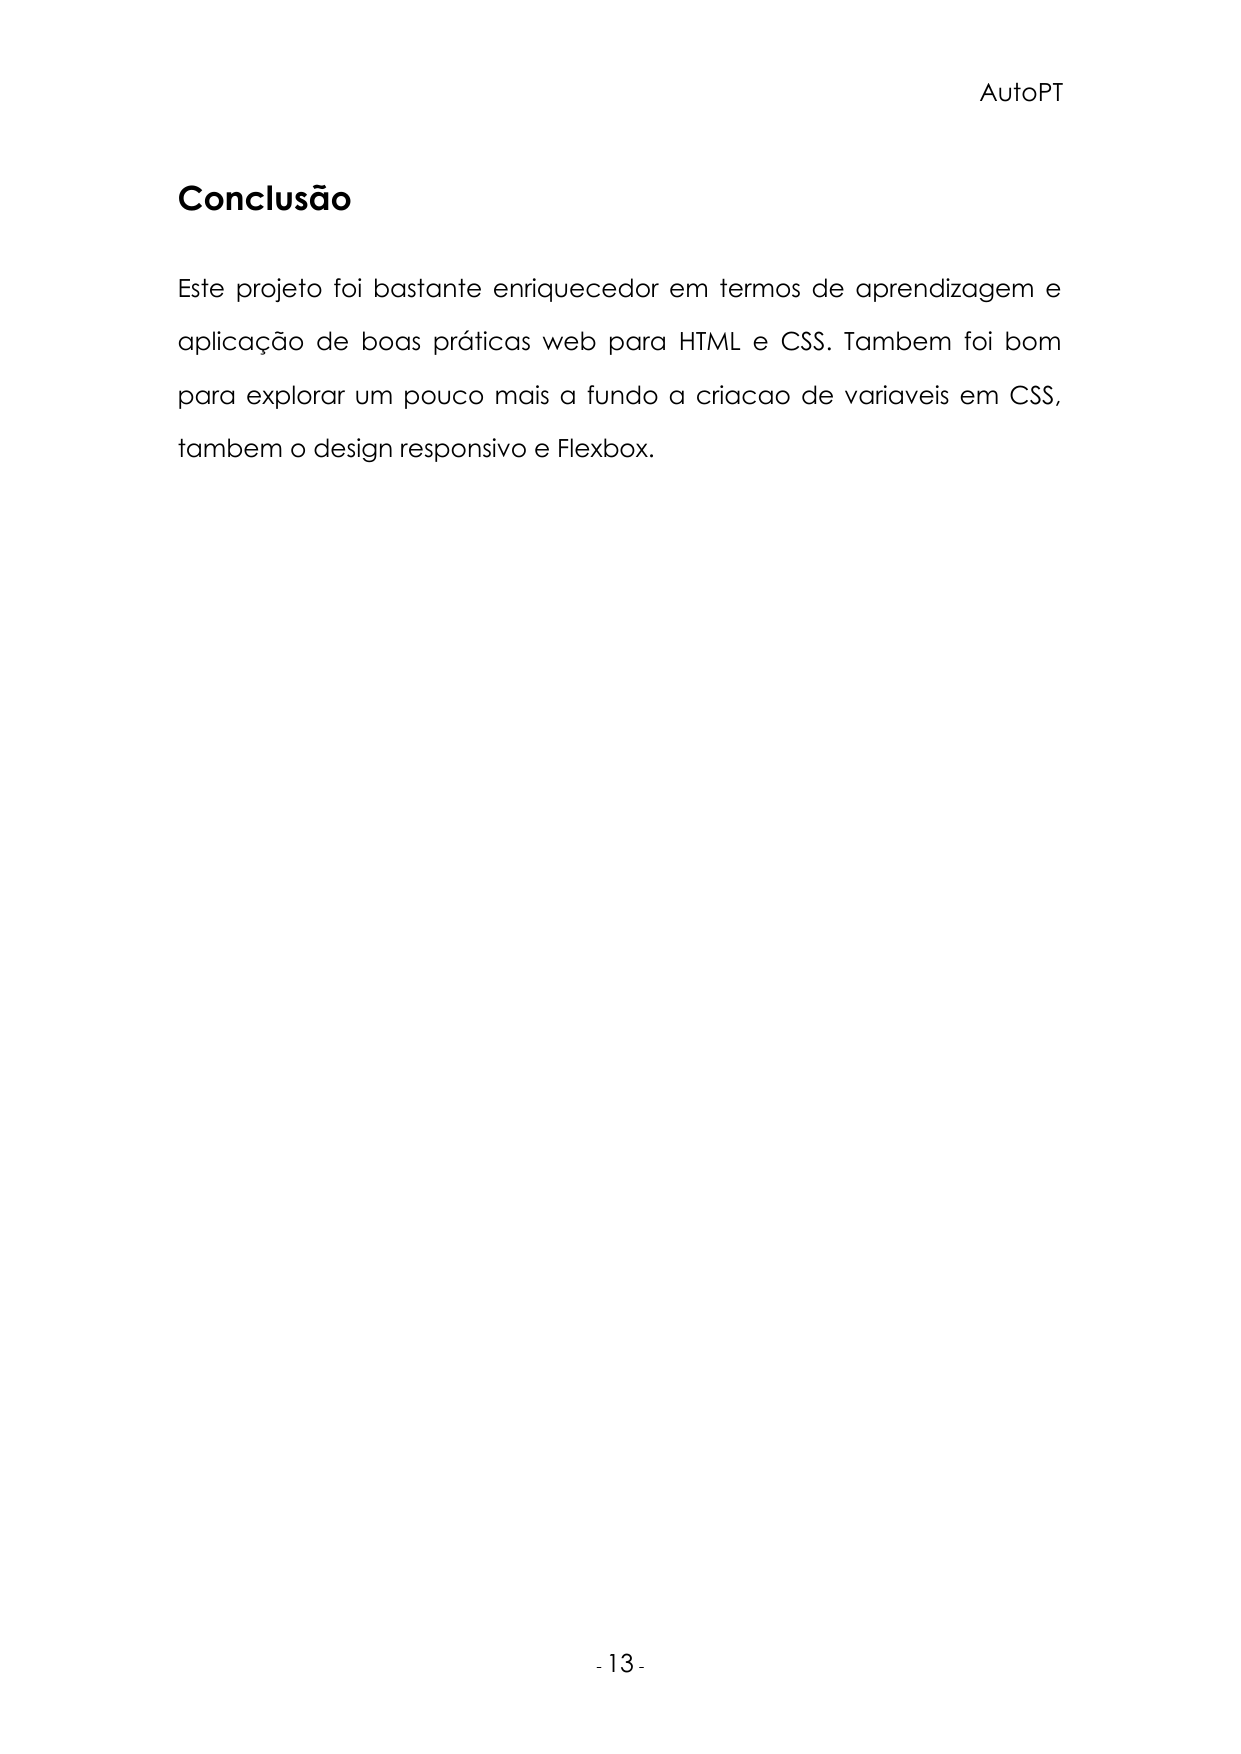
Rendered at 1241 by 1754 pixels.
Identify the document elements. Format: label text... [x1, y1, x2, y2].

subtitle Conclusão [177, 173, 1063, 220]
text Este projeto foi bastante enriquecedor em termos de aprendizagem e aplicação de boas práticas web para HTML e CSS. Tambem foi bom para explorar um pouco mais a fundo a criacao de variaveis em CSS, tambem o design responsivo e Flexbox. [177, 269, 1063, 465]
